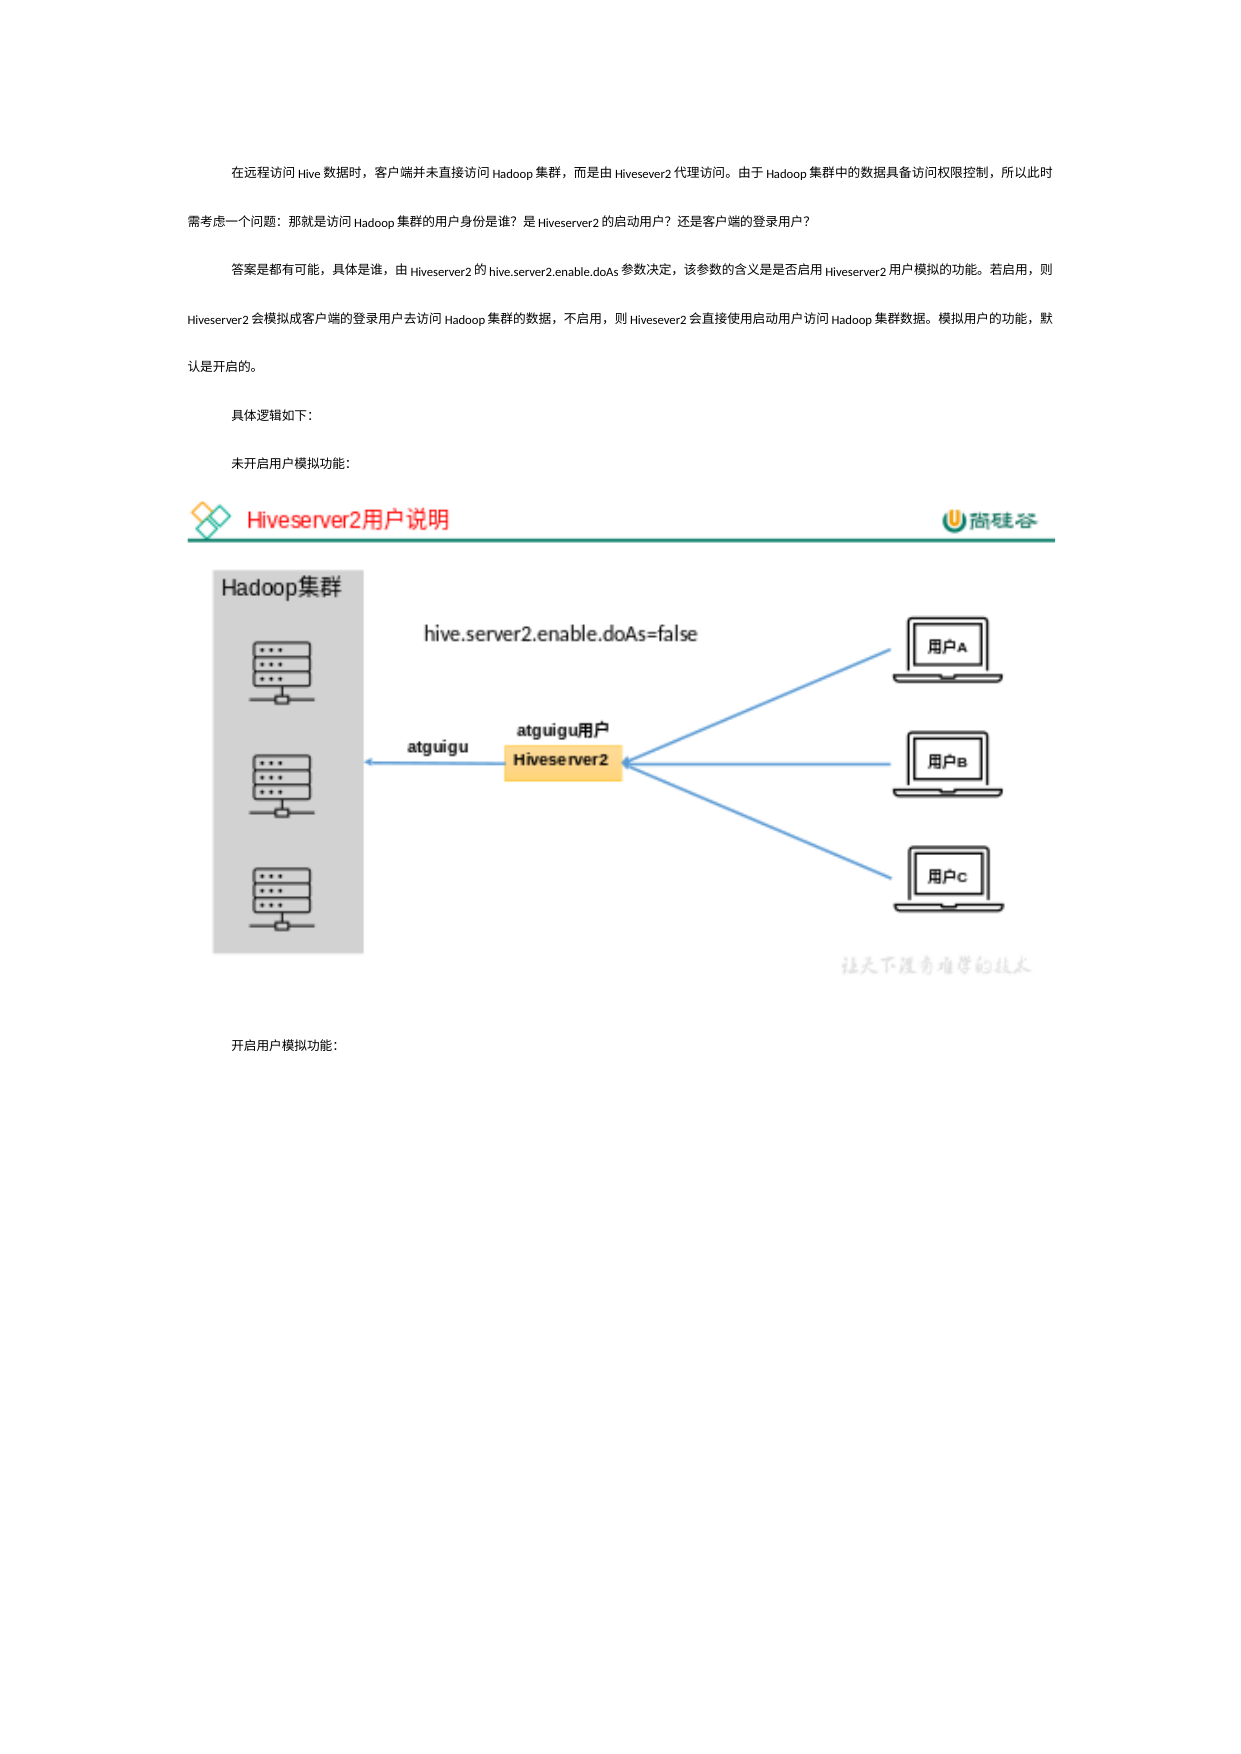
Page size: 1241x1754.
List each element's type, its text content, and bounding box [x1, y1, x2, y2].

text 在远程访问Hive数据时，客户端并未直接访问Hadoop集群，而是由Hivesever2代理访问。由于Hadoop集群中的数据具备访问权限控制，所以此时需考虑一个问题：那就是访问Hadoop集群的用户身份是谁？是Hiveserver2的启动用户？还是客户端的登录用户？ [187, 162, 1053, 243]
text 答案是都有可能，具体是谁，由Hiveserver2的hive.server2.enable.doAs参数决定，该参数的含义是是否启用Hiveserver2用户模拟的功能。若启用，则Hiveserver2会模拟成客户端的登录用户去访问Hadoop集群的数据，不启用，则Hivesever2会直接使用启动用户访问Hadoop集群数据。模拟用户的功能，默认是开启的。 [187, 259, 1053, 389]
text 具体逻辑如下： [187, 405, 1053, 437]
text 未开启用户模拟功能： [187, 453, 1053, 486]
text 开启用户模拟功能： [187, 1035, 1053, 1067]
